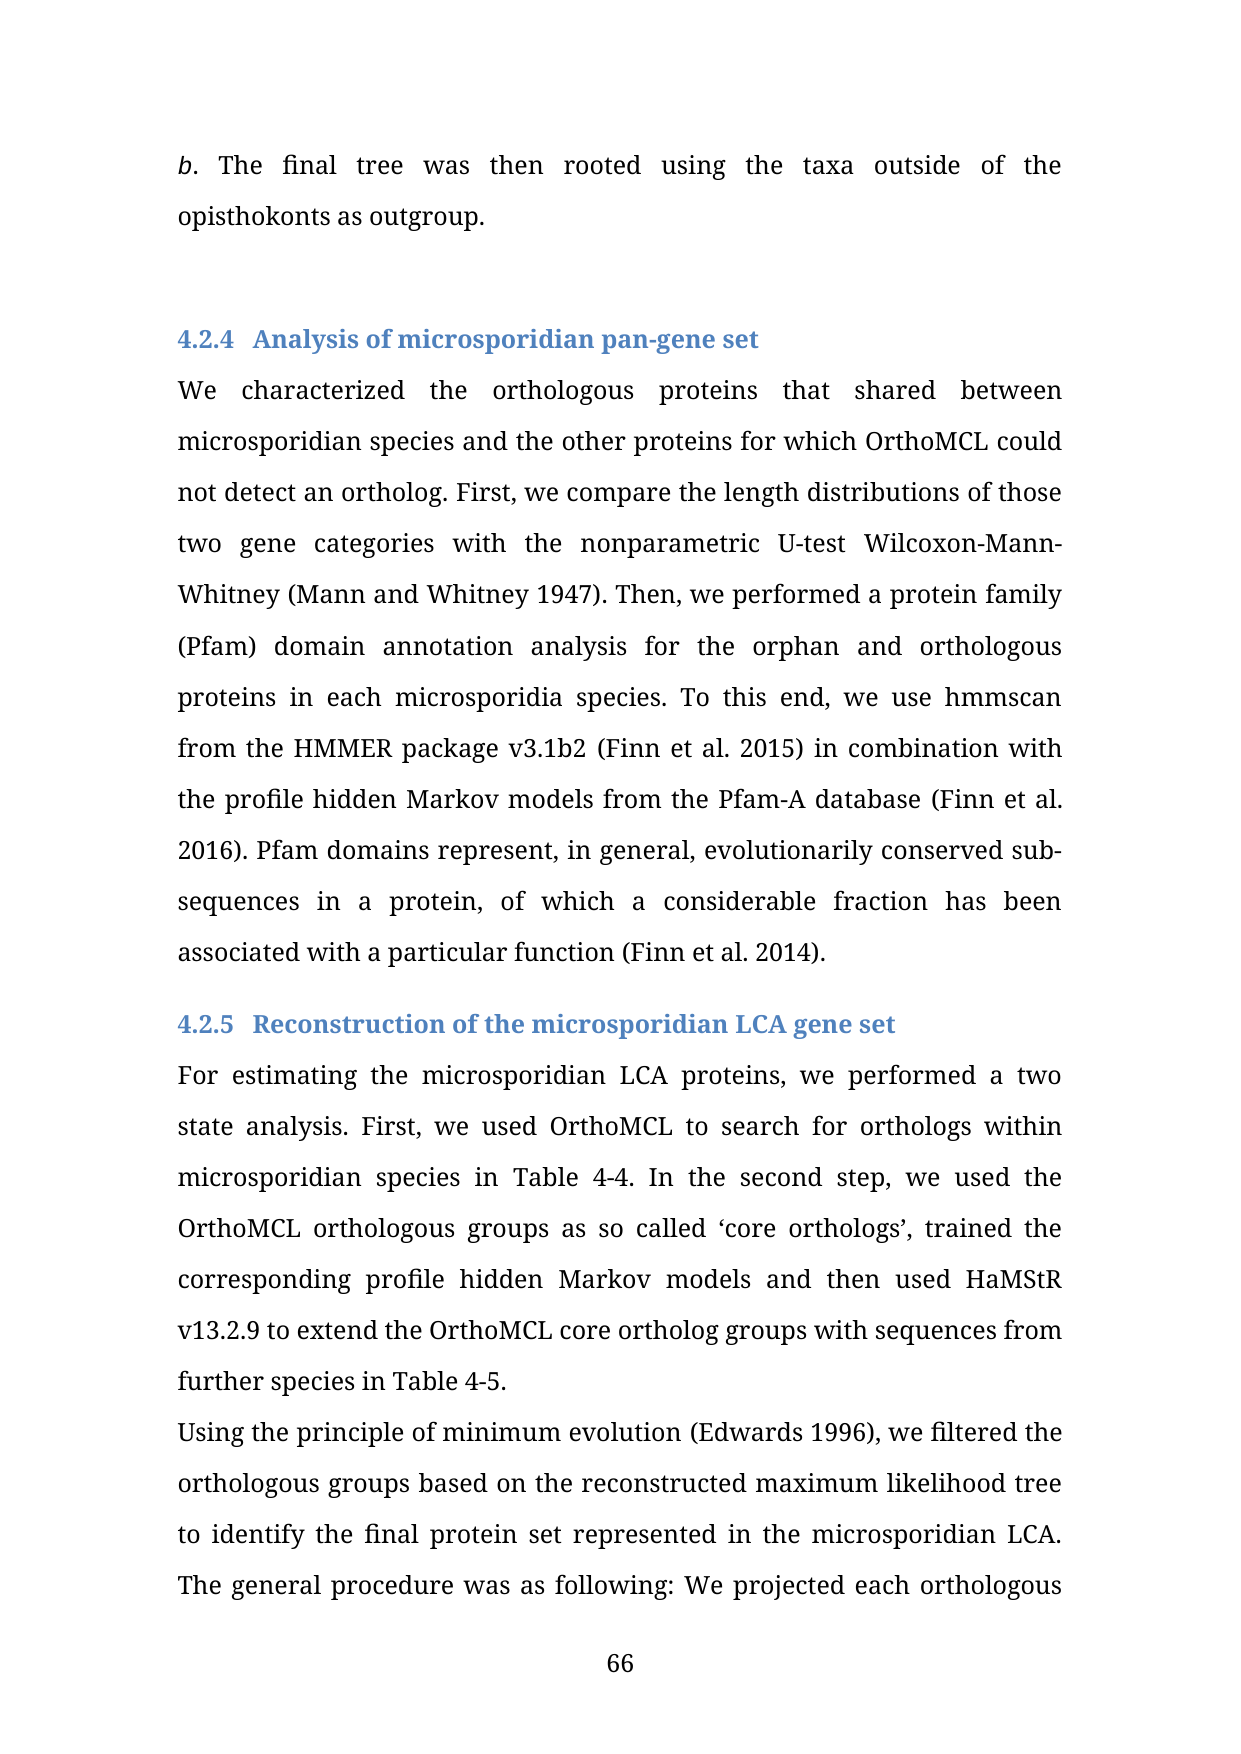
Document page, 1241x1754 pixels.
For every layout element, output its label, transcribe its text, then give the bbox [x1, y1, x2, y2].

subtitle Analysis of microsporidian pan-gene set [177, 322, 1063, 356]
subtitle Reconstruction of the microsporidian LCA gene set [177, 1006, 1063, 1040]
text We characterized the orthologous proteins that shared between microsporidian species and the other proteins for which OrthoMCL could not detect an ortholog. First, we compare the length distributions of those two gene categories with the nonparametric U-test Wilcoxon-Mann-Whitney (Mann and Whitney 1947). Then, we performed a protein family (Pfam) domain annotation analysis for the orphan and orthologous proteins in each microsporidia species. To this end, we use hmmscan from the HMMER package v3.1b2 (Finn et al. 2015) in combination with the profile hidden Markov models from the Pfam-A database (Finn et al. 2016). Pfam domains represent, in general, evolutionarily conserved sub-sequences in a protein, of which a considerable fraction has been associated with a particular function (Finn et al. 2014). [177, 373, 1063, 968]
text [177, 1414, 1063, 1602]
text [177, 148, 1063, 233]
